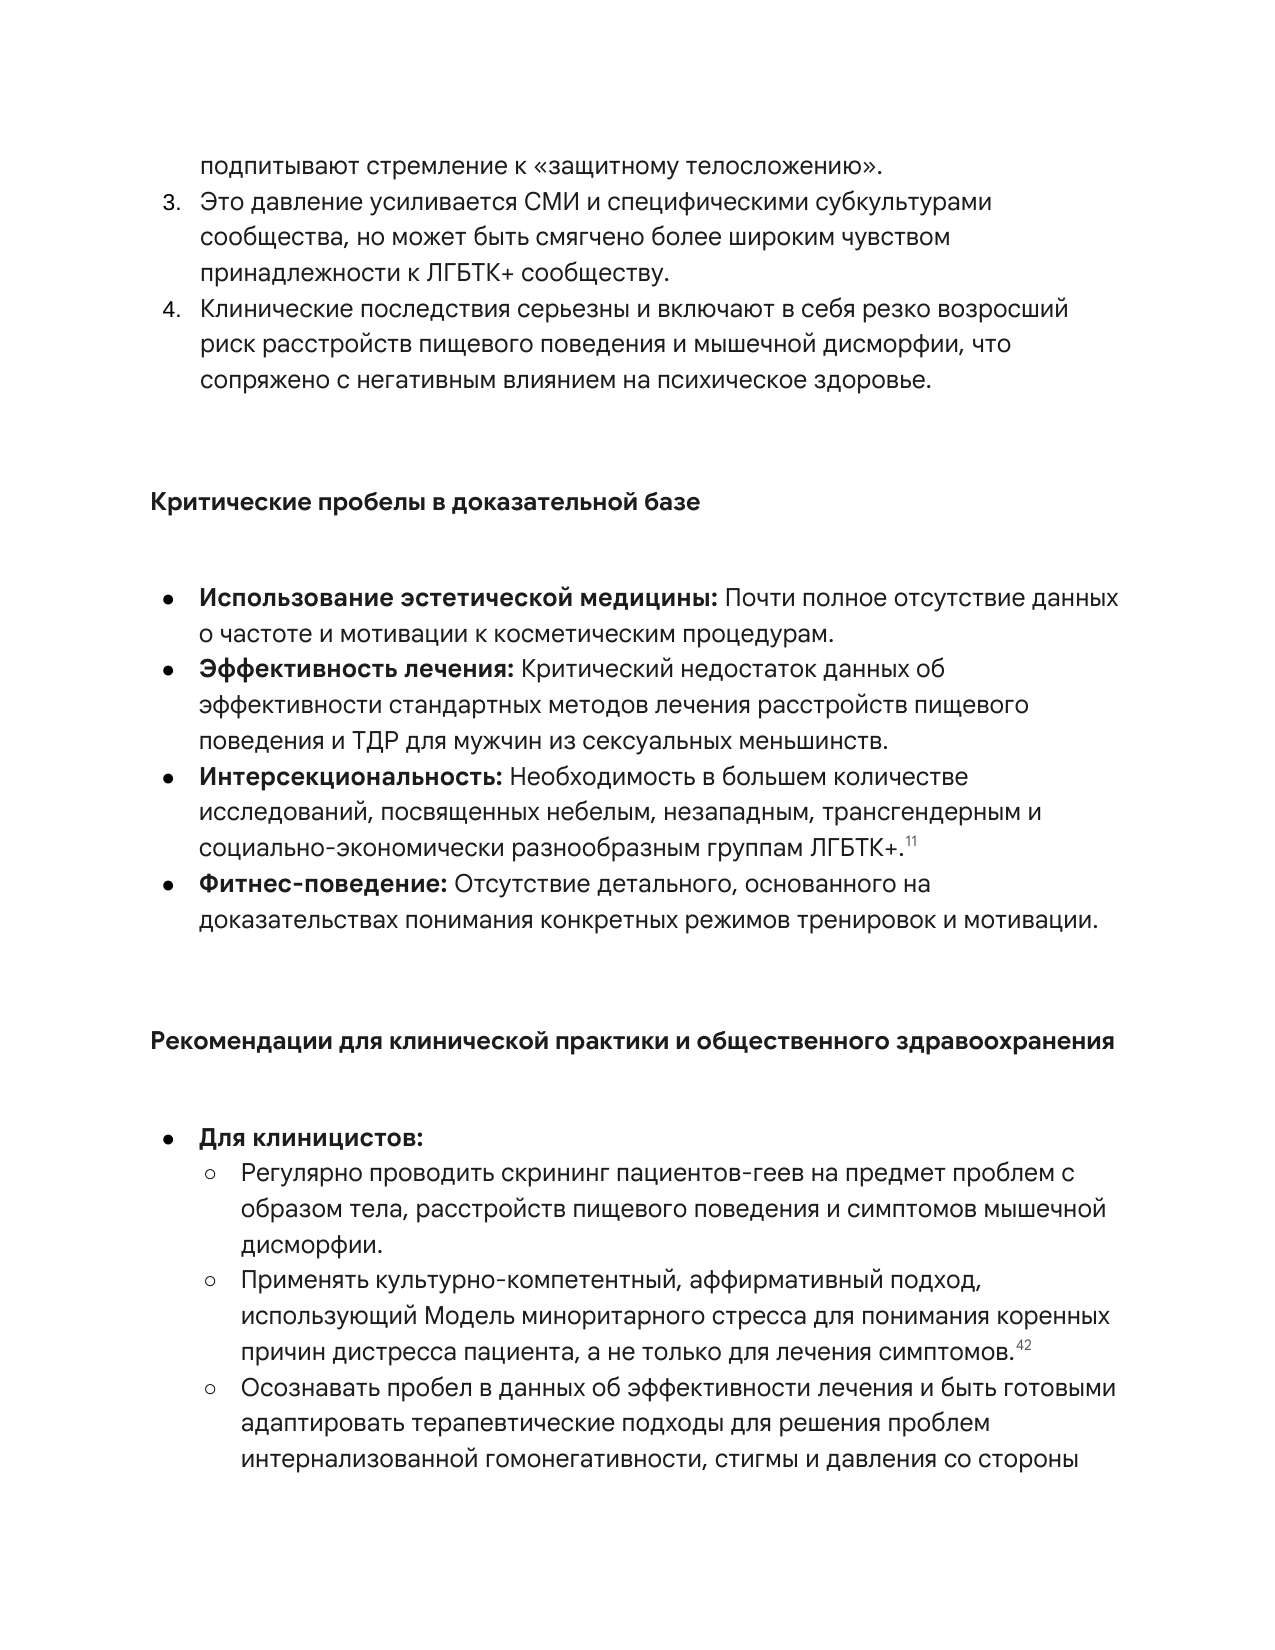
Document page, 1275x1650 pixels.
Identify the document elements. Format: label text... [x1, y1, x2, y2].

list Использование эстетической медицины: Почти полное отсутствие данных о частоте и мотивации к косметическим процедурам. [161, 582, 1125, 649]
list Интерсекциональность: Необходимость в большем количестве исследований, посвященных небелым, незападным, трансгендерным и социально-экономически разнообразным группам ЛГБТК+.11 [161, 761, 1125, 864]
list Фитнес-поведение: Отсутствие детального, основанного на доказательствах понимания конкретных режимов тренировок и мотивации. [161, 868, 1125, 935]
list Эффективность лечения: Критический недостаток данных об эффективности стандартных методов лечения расстройств пищевого поведения и ТДР для мужчин из сексуальных меньшинств. [161, 654, 1125, 757]
subtitle Критические пробелы в доказательной базе [150, 486, 1125, 517]
list Для клиницистов: [161, 1122, 1125, 1153]
list Регулярно проводить скрининг пациентов-геев на предмет проблем с образом тела, расстройств пищевого поведения и симптомов мышечной дисморфии. [203, 1157, 1125, 1260]
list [203, 1372, 1125, 1475]
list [162, 150, 1125, 181]
list Применять культурно-компетентный, аффирмативный подход, использующий Модель миноритарного стресса для понимания коренных причин дистресса пациента, а не только для лечения симптомов.42 [203, 1265, 1125, 1367]
subtitle Рекомендации для клинической практики и общественного здравоохранения [150, 1025, 1125, 1057]
list Клинические последствия серьезны и включают в себя резко возросший риск расстройств пищевого поведения и мышечной дисморфии, что сопряжено с негативным влиянием на психическое здоровье. [162, 293, 1125, 396]
list Это давление усиливается СМИ и специфическими субкультурами сообщества, но может быть смягчено более широким чувством принадлежности к ЛГБТК+ сообществу. [162, 186, 1125, 288]
